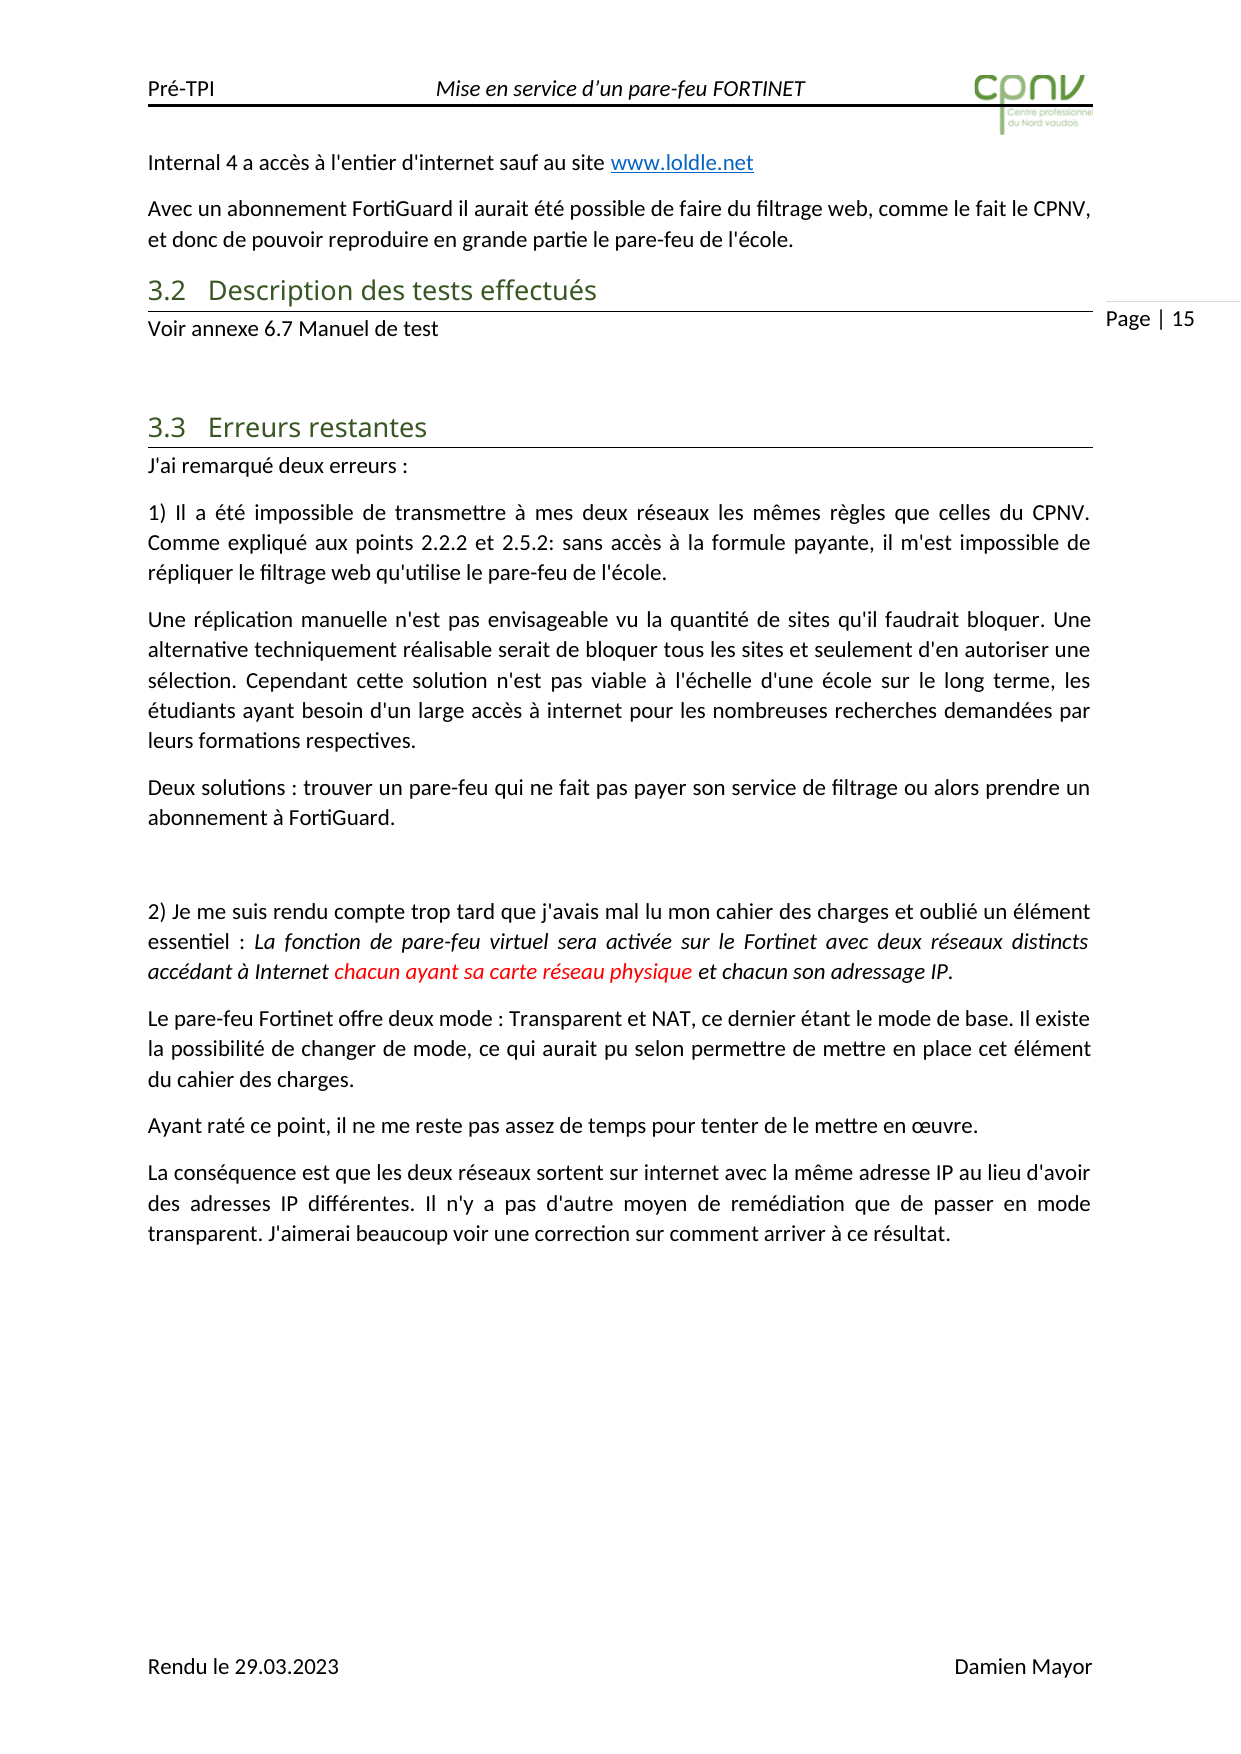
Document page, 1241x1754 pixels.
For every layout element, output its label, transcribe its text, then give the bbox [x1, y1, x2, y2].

text Une réplication manuelle n'est pas envisageable vu la quantité de sites qu'il faudrait bloquer. Une alternative techniquement réalisable serait de bloquer tous les sites et seulement d'en autoriser une sélection. Cependant cette solution n'est pas viable à l'échelle d'une école sur le long terme, les étudiants ayant besoin d'un large accès à internet pour les nombreuses recherches demandées par leurs formations respectives. [148, 605, 1093, 754]
subtitle Description des tests effectués [148, 272, 1093, 311]
text La conséquence est que les deux réseaux sortent sur internet avec la même adresse IP au lieu d'avoir des adresses IP différentes. Il n'y a pas d'autre moyen de remédiation que de passer en mode transparent. J'aimerai beaucoup voir une correction sur comment arriver à ce résultat. [148, 1158, 1093, 1247]
text Le pare-feu Fortinet offre deux mode : Transparent et NAT, ce dernier étant le mode de base. Il existe la possibilité de changer de mode, ce qui aurait pu selon permettre de mettre en place cet élément du cahier des charges. [148, 1004, 1093, 1093]
text Voir annexe 6.7 Manuel de test [148, 314, 1093, 342]
text J'ai remarqué deux erreurs : [148, 451, 1093, 479]
text Avec un abonnement FortiGuard il aurait été possible de faire du filtrage web, comme le fait le CPNV, et donc de pouvoir reproduire en grande partie le pare-feu de l'école. [148, 194, 1093, 253]
text 1) Il a été impossible de transmettre à mes deux réseaux les mêmes règles que celles du CPNV. Comme expliqué aux points 2.2.2 et 2.5.2: sans accès à la formule payante, il m'est impossible de répliquer le filtrage web qu'utilise le pare-feu de l'école. [148, 498, 1093, 586]
text 2) Je me suis rendu compte trop tard que j'avais mal lu mon cahier des charges et oublié un élément essentiel : La fonction de pare-feu virtuel sera activée sur le Fortinet avec deux réseaux distincts accédant à Internet chacun ayant sa carte réseau physique et chacun son adressage IP. [148, 897, 1093, 985]
text Ayant raté ce point, il ne me reste pas assez de temps pour tenter de le mettre en œuvre. [148, 1112, 1093, 1139]
text Deux solutions : trouver un pare-feu qui ne fait pas payer son service de filtrage ou alors prendre un abonnement à FortiGuard. [148, 773, 1093, 831]
text Internal 4 a accès à l'entier d'internet sauf au site www.loldle.net [148, 148, 1093, 176]
subtitle Erreurs restantes [148, 408, 1093, 447]
